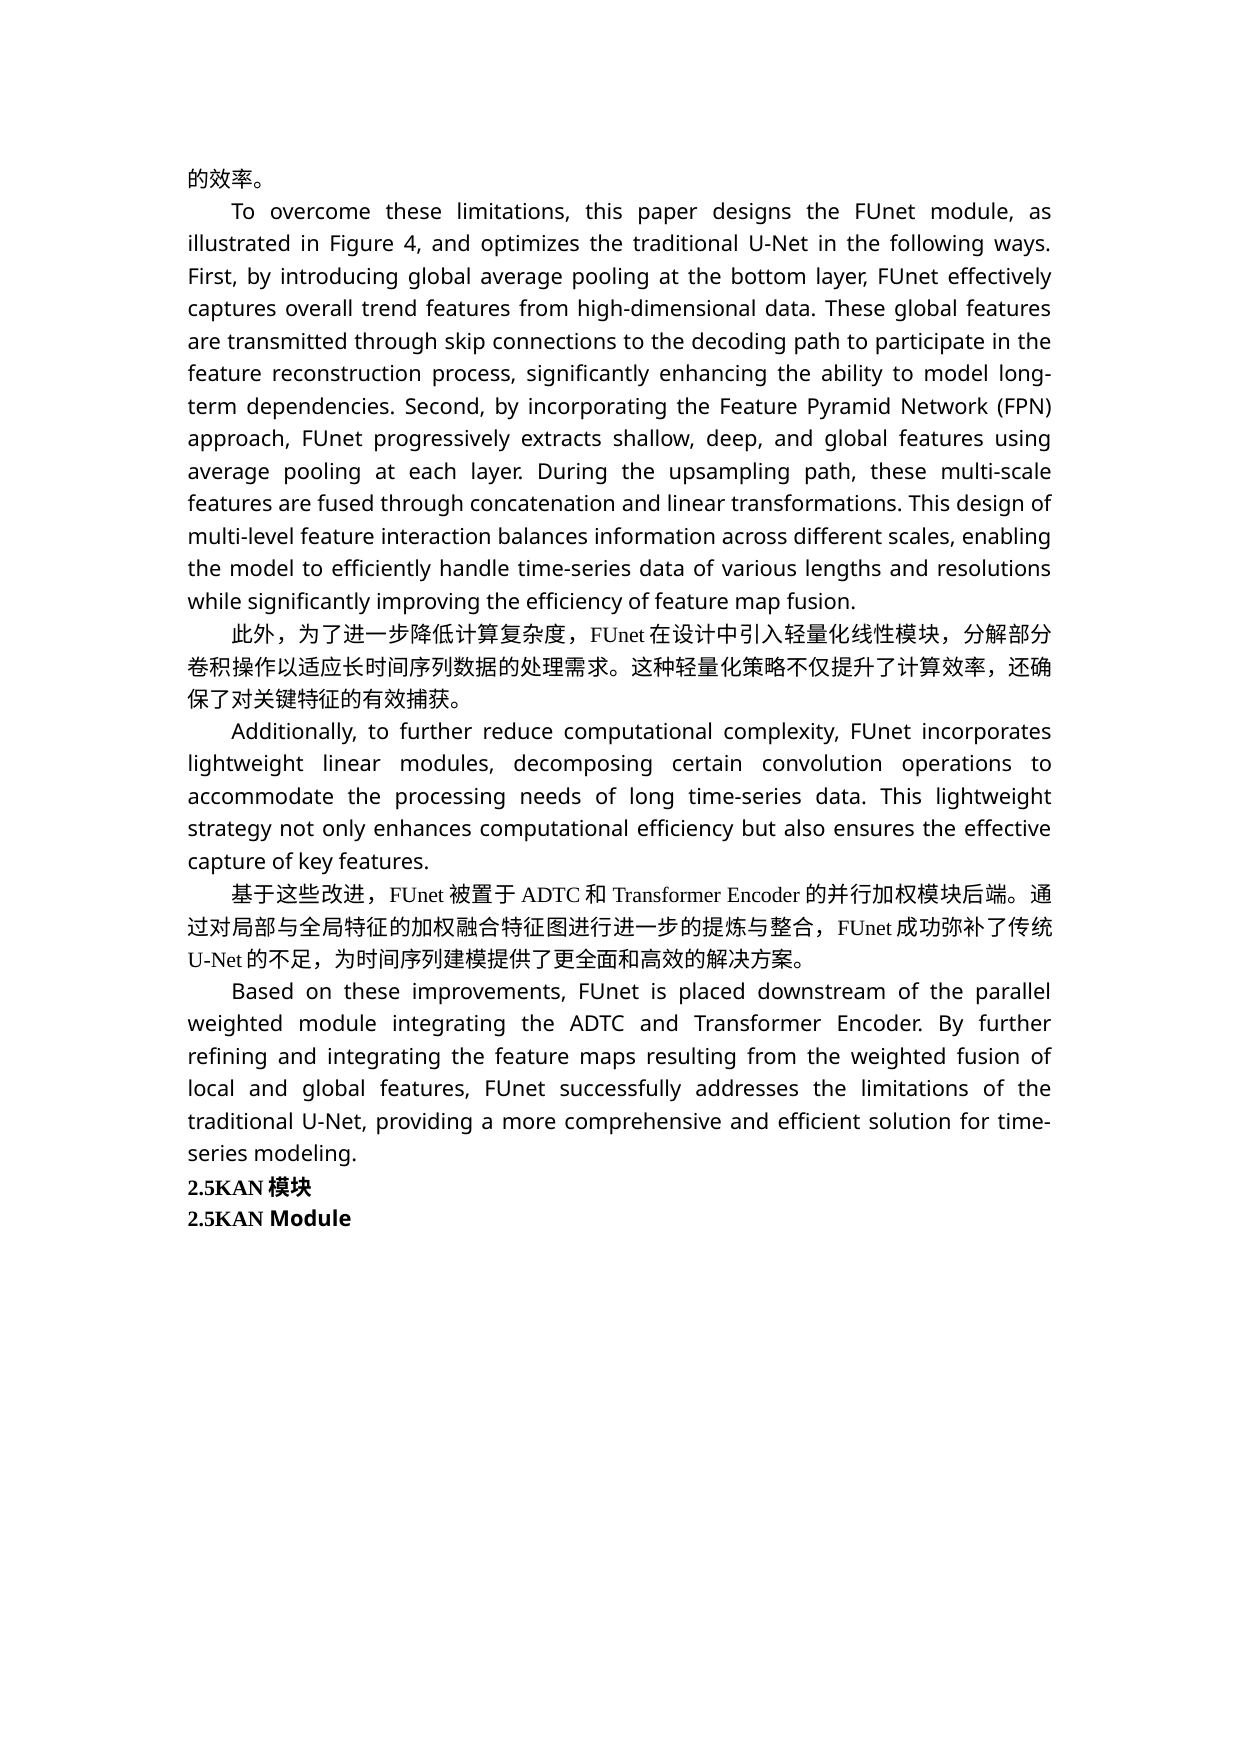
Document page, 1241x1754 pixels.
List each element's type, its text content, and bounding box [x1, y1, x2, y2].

text 基于这些改进，FUnet被置于ADTC和Transformer Encoder的并行加权模块后端。通过对局部与全局特征的加权融合特征图进行进一步的提炼与整合，FUnet成功弥补了传统U-Net的不足，为时间序列建模提供了更全面和高效的解决方案。 [187, 877, 1053, 974]
text 此外，为了进一步降低计算复杂度，FUnet在设计中引入轻量化线性模块，分解部分卷积操作以适应长时间序列数据的处理需求。这种轻量化策略不仅提升了计算效率，还确保了对关键特征的有效捕获。 [187, 617, 1053, 714]
text To overcome these limitations, this paper designs the FUnet module, as illustrated in Figure 4, and optimizes the traditional U-Net in the following ways. First, by introducing global average pooling at the bottom layer, FUnet effectively captures overall trend features from high-dimensional data. These global features are transmitted through skip connections to the decoding path to participate in the feature reconstruction process, significantly enhancing the ability to model long-term dependencies. Second, by incorporating the Feature Pyramid Network (FPN) approach, FUnet progressively extracts shallow, deep, and global features using average pooling at each layer. During the upsampling path, these multi-scale features are fused through concatenation and linear transformations. This design of multi-level feature interaction balances information across different scales, enabling the model to efficiently handle time-series data of various lengths and resolutions while significantly improving the efficiency of feature map fusion. [187, 194, 1053, 617]
text 2.5KAN Module [187, 1202, 1053, 1234]
text 2.5KAN模块 [187, 1169, 1053, 1202]
text Based on these improvements, FUnet is placed downstream of the parallel weighted module integrating the ADTC and Transformer Encoder. By further refining and integrating the feature maps resulting from the weighted fusion of local and global features, FUnet successfully addresses the limitations of the traditional U-Net, providing a more comprehensive and efficient solution for time-series modeling. [187, 974, 1053, 1169]
text Additionally, to further reduce computational complexity, FUnet incorporates lightweight linear modules, decomposing certain convolution operations to accommodate the processing needs of long time-series data. This lightweight strategy not only enhances computational efficiency but also ensures the effective capture of key features. [187, 714, 1053, 877]
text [187, 162, 1053, 194]
